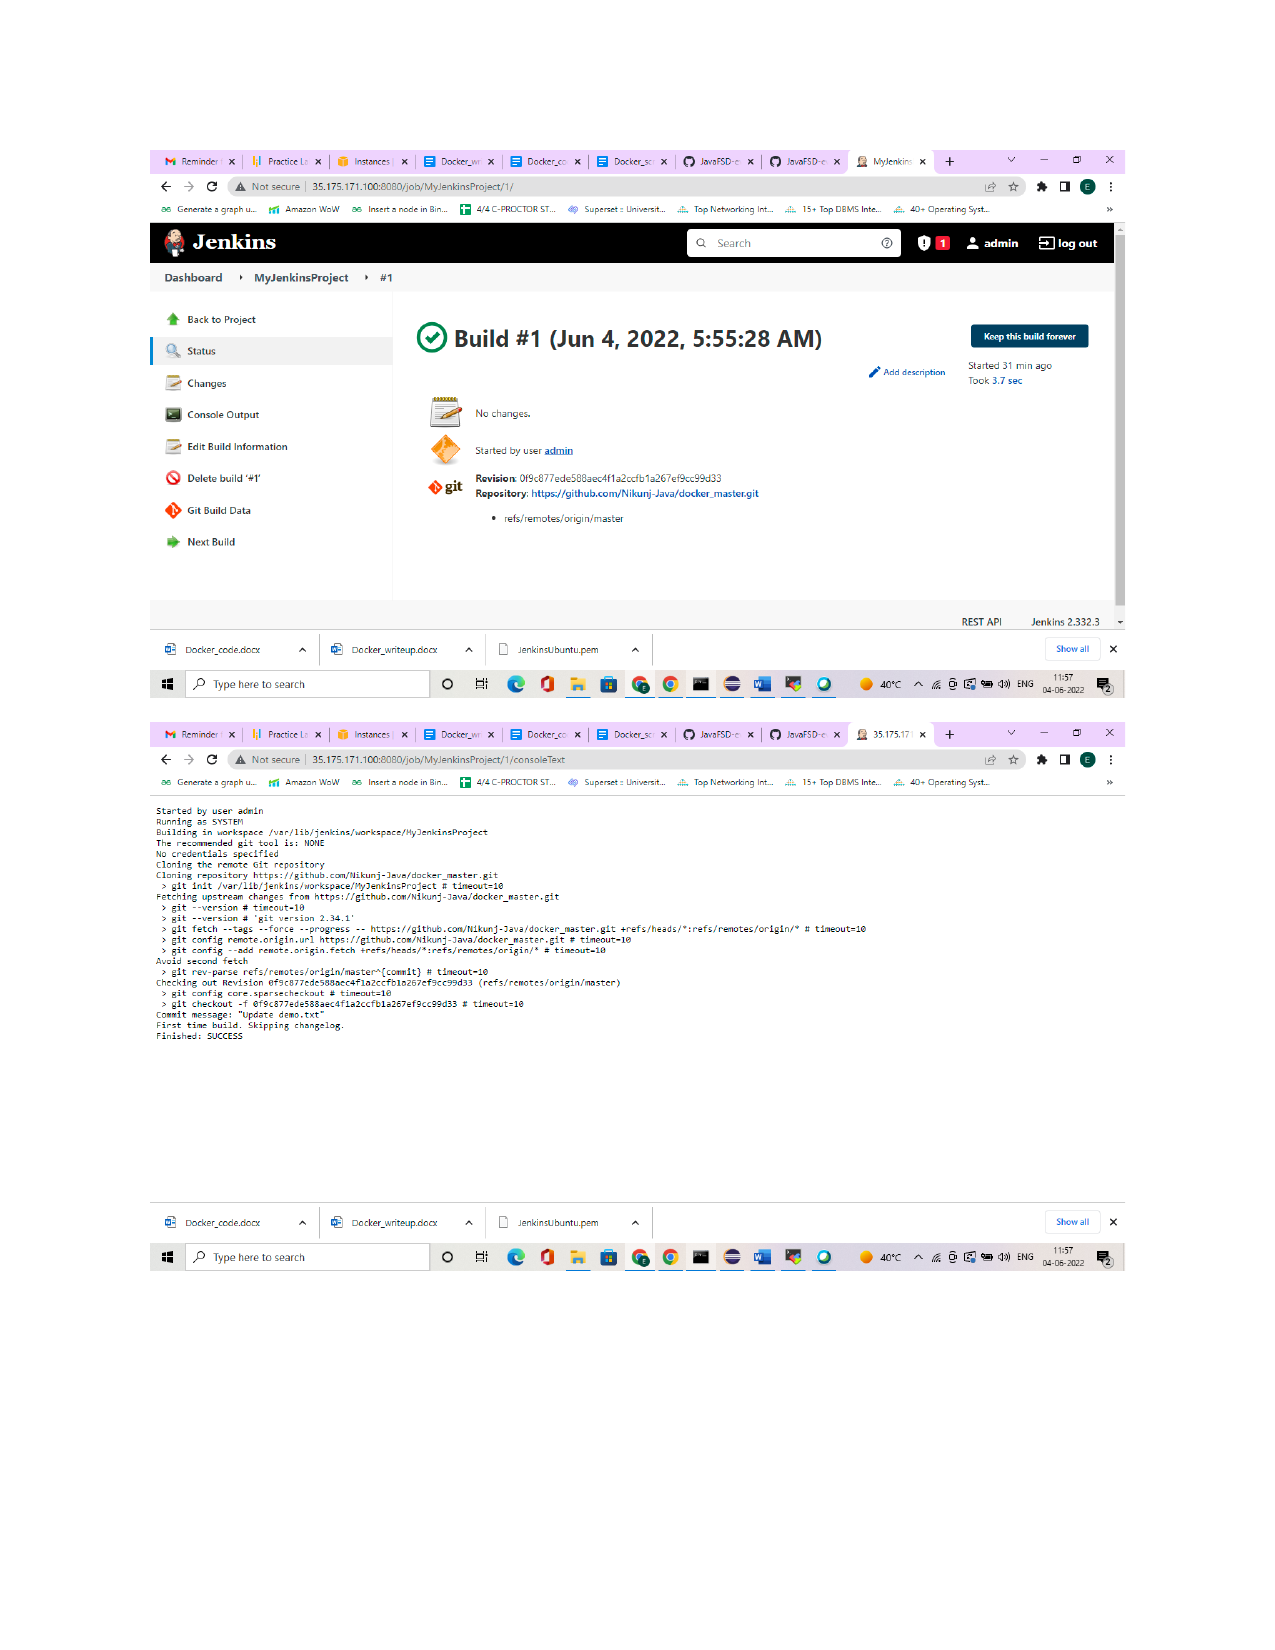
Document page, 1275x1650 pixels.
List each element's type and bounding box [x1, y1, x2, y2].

picture [150, 722, 1125, 1271]
picture [150, 150, 1125, 698]
